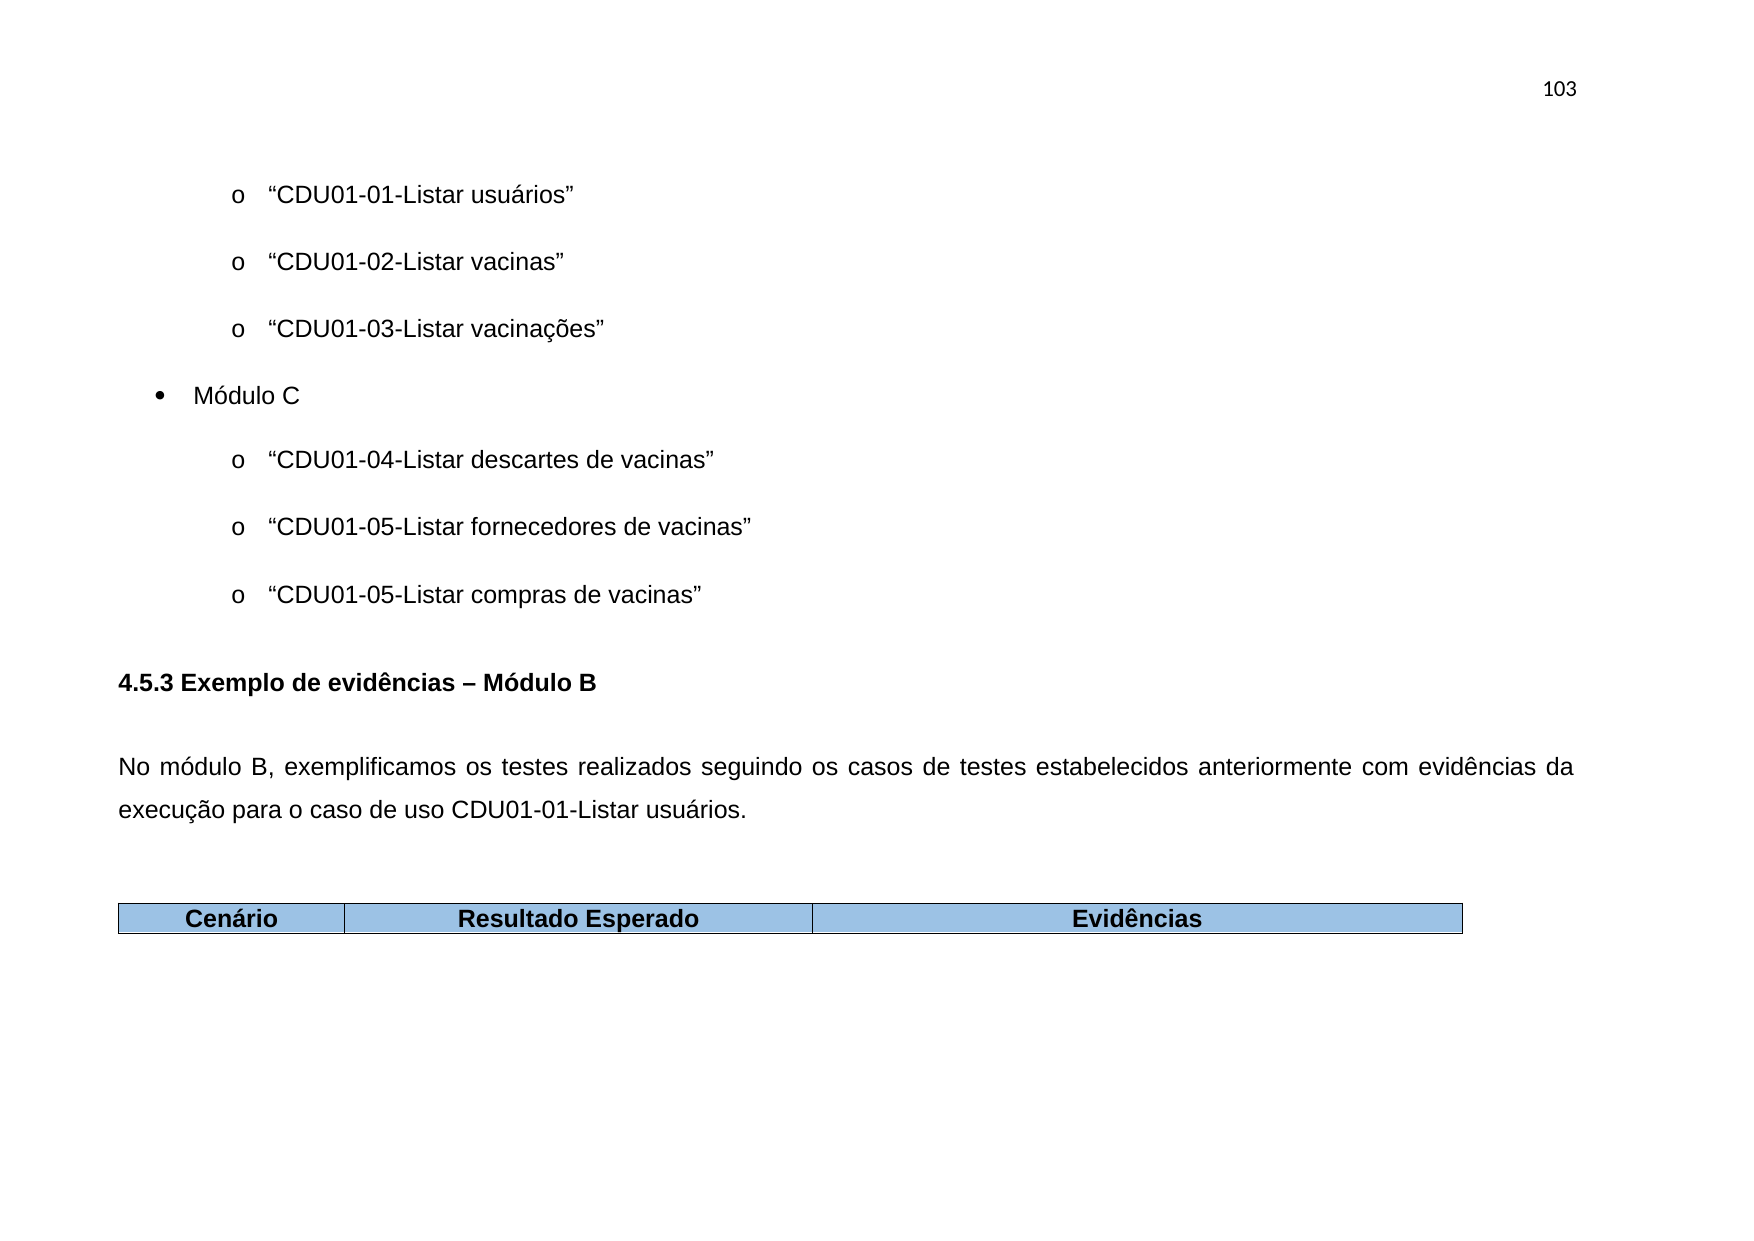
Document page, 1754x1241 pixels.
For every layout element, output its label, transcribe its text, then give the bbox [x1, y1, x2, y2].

list “CDU01-05-Listar compras de vacinas” [231, 579, 1577, 611]
list “CDU01-02-Listar vacinas” [231, 247, 1577, 278]
list “CDU01-04-Listar descartes de vacinas” [231, 445, 1577, 476]
list “CDU01-01-Listar usuários” [231, 179, 1577, 211]
text 4.5.3 Exemplo de evidências – Módulo B [118, 668, 1577, 696]
text Módulo C [156, 381, 1577, 410]
list “CDU01-05-Listar fornecedores de vacinas” [231, 512, 1577, 543]
table_header Resultado Esperado [345, 904, 812, 932]
text No módulo B, exemplificamos os testes realizados seguindo os casos de testes estabelecidos anteriormente com evidências da execução para o caso de uso CDU01-01-Listar usuários. [118, 752, 1577, 824]
list “CDU01-03-Listar vacinações” [231, 314, 1577, 345]
table_header Cenário [119, 904, 344, 932]
table_header Evidências [813, 904, 1462, 932]
